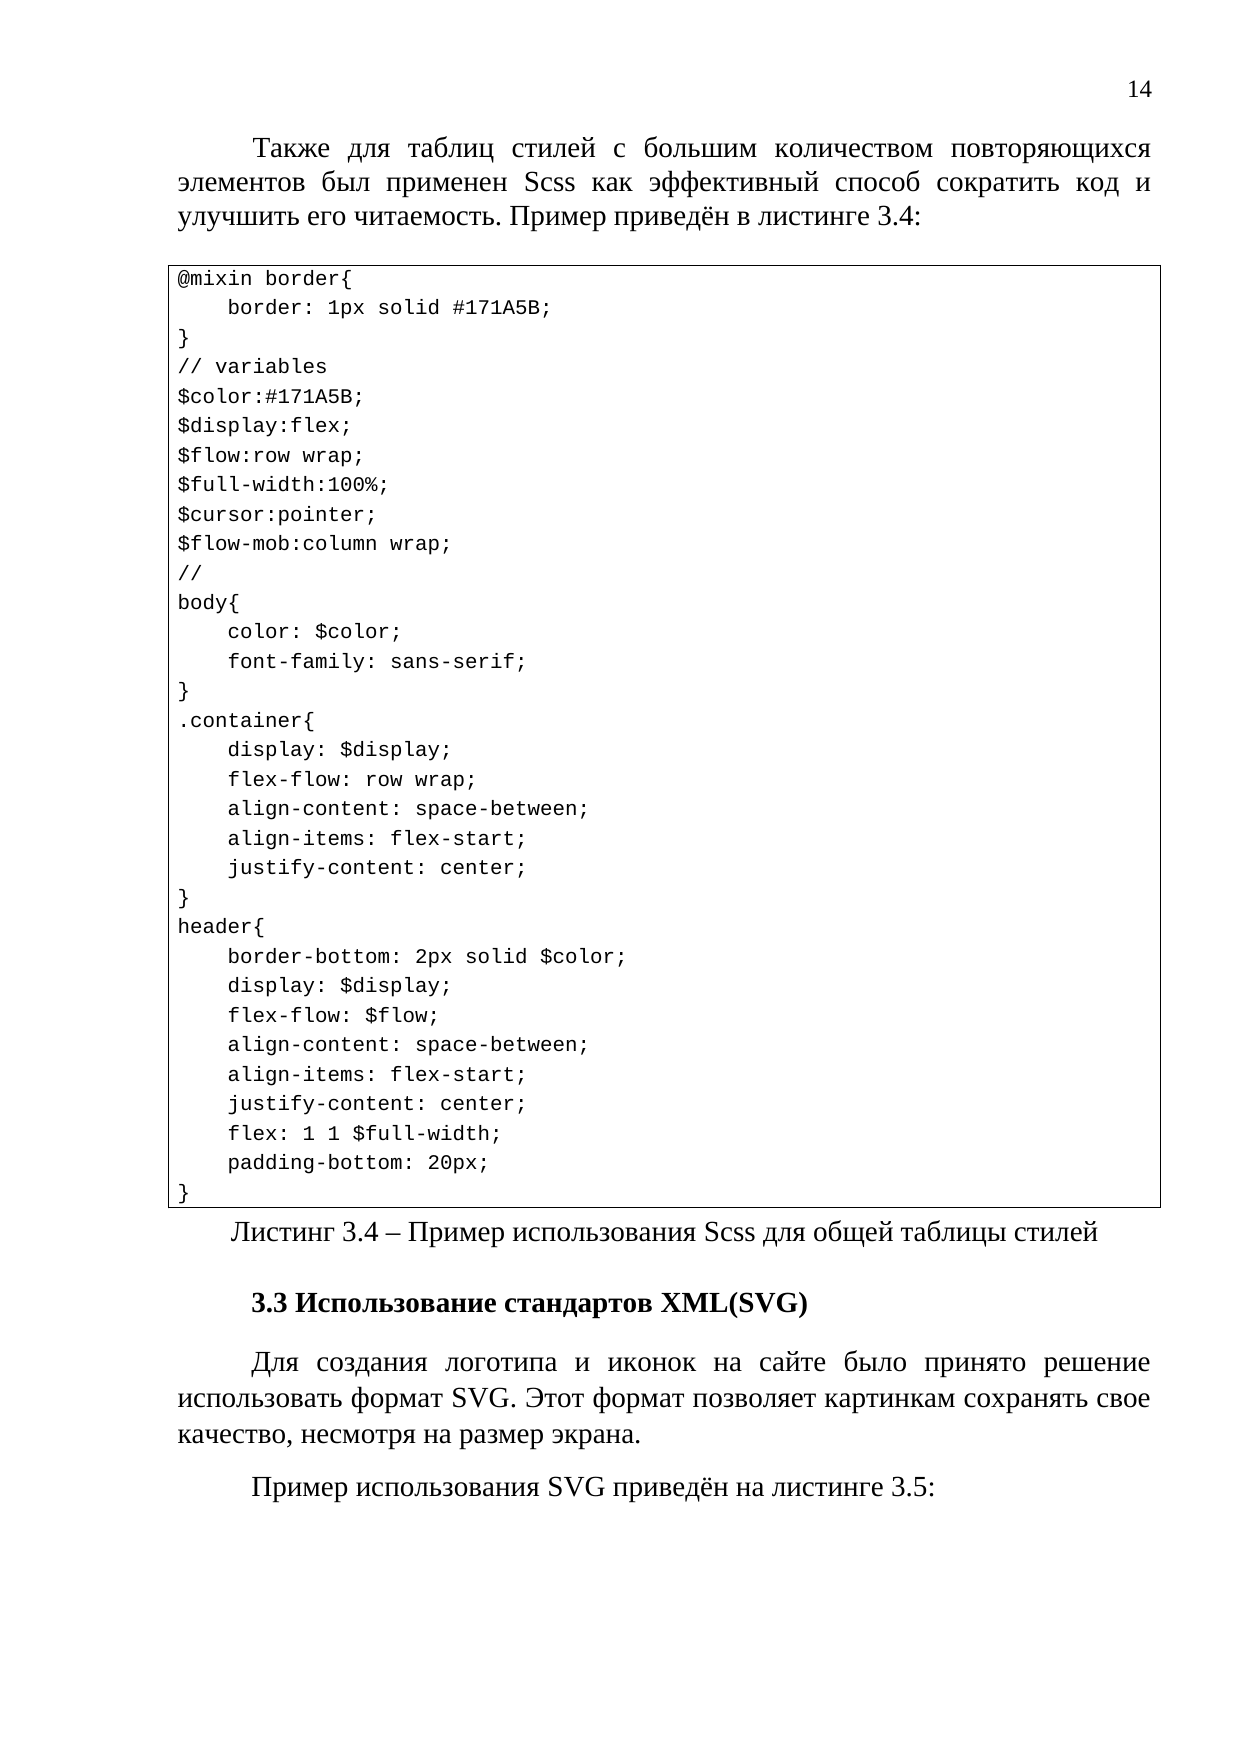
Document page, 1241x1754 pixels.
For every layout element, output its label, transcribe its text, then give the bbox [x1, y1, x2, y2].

text padding-bottom: 20px; [169, 1149, 1160, 1176]
text $cursor:pointer; [169, 501, 1160, 527]
text border: 1px solid #171A5B; [169, 294, 1160, 321]
text align-items: flex-start; [169, 825, 1160, 852]
text .container{ [169, 707, 1160, 734]
text $full-width:100%; [169, 471, 1160, 498]
text Также для таблиц стилей с большим количеством повторяющихся элементов был применен Scss как эффективный способ сократить код и улучшить его читаемость. Пример приведён в листинге 3.4: [177, 131, 1152, 231]
text color: $color; [169, 618, 1160, 645]
text Пример использования SVG приведён на листинге 3.5: [177, 1469, 1152, 1502]
text } [169, 1178, 1160, 1207]
text @mixin border{ [169, 266, 1160, 291]
text } [169, 677, 1160, 704]
text $display:flex; [169, 412, 1160, 439]
text $flow-mob:column wrap; [169, 530, 1160, 557]
text justify-content: center; [169, 1090, 1160, 1117]
text // variables [169, 353, 1160, 380]
text $color:#171A5B; [169, 383, 1160, 409]
text 3.3 Использование стандартов XML(SVG) [177, 1285, 1152, 1319]
text justify-content: center; [169, 854, 1160, 881]
text display: $display; [169, 972, 1160, 999]
text } [169, 884, 1160, 911]
text flex-flow: $flow; [169, 1002, 1160, 1028]
text flex: 1 1 $full-width; [169, 1119, 1160, 1146]
text align-items: flex-start; [169, 1061, 1160, 1087]
text Листинг 3.4 – Пример использования Scss для общей таблицы стилей [177, 1214, 1152, 1248]
text align-content: space-between; [169, 795, 1160, 822]
text body{ [169, 589, 1160, 616]
text } [169, 324, 1160, 350]
text align-content: space-between; [169, 1031, 1160, 1058]
text flex-flow: row wrap; [169, 766, 1160, 793]
text font-family: sans-serif; [169, 648, 1160, 675]
text header{ [169, 913, 1160, 940]
text // [169, 559, 1160, 586]
text display: $display; [169, 736, 1160, 763]
text Для создания логотипа и иконок на сайте было принято решение использовать формат SVG. Этот формат позволяет картинкам сохранять свое качество, несмотря на размер экрана. [177, 1344, 1152, 1450]
text border-bottom: 2px solid $color; [169, 943, 1160, 969]
text $flow:row wrap; [169, 442, 1160, 468]
